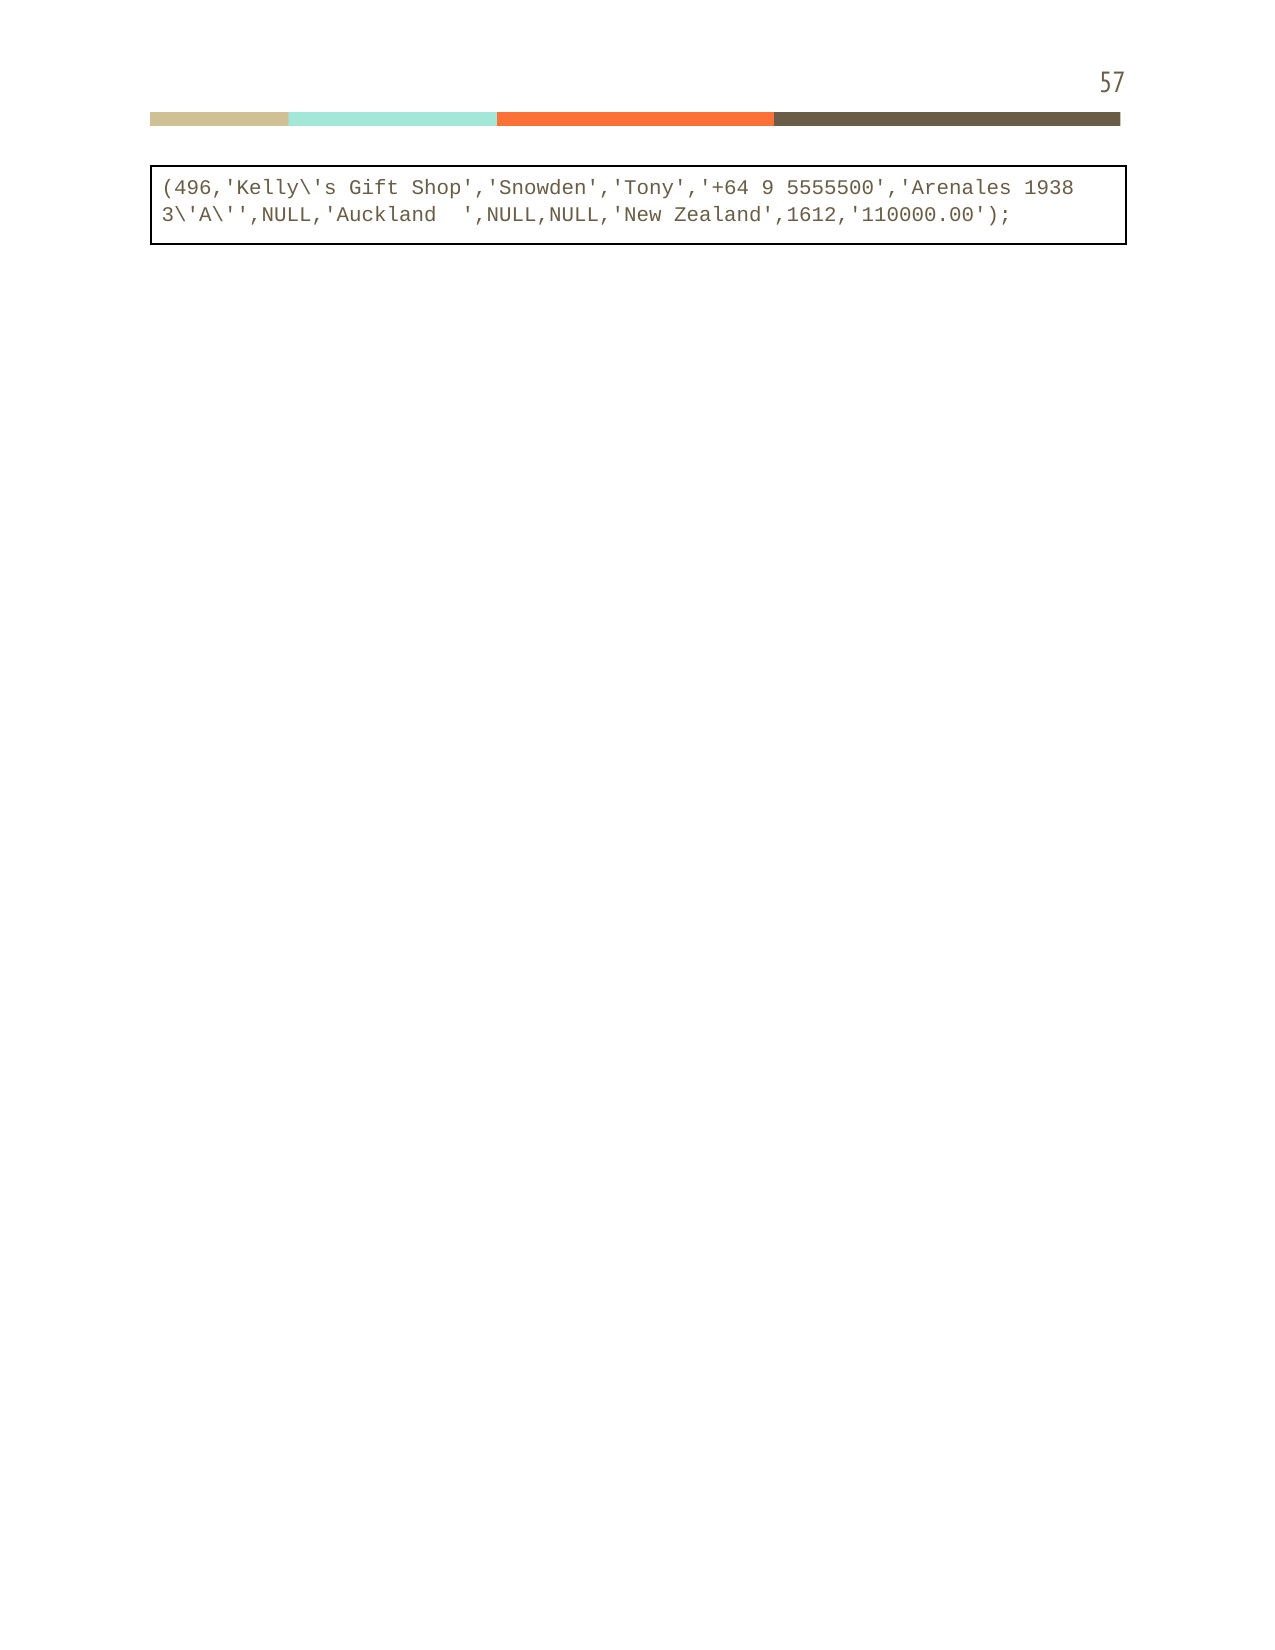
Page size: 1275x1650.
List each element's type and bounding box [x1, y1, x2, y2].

picture [150, 112, 1121, 126]
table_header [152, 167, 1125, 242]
